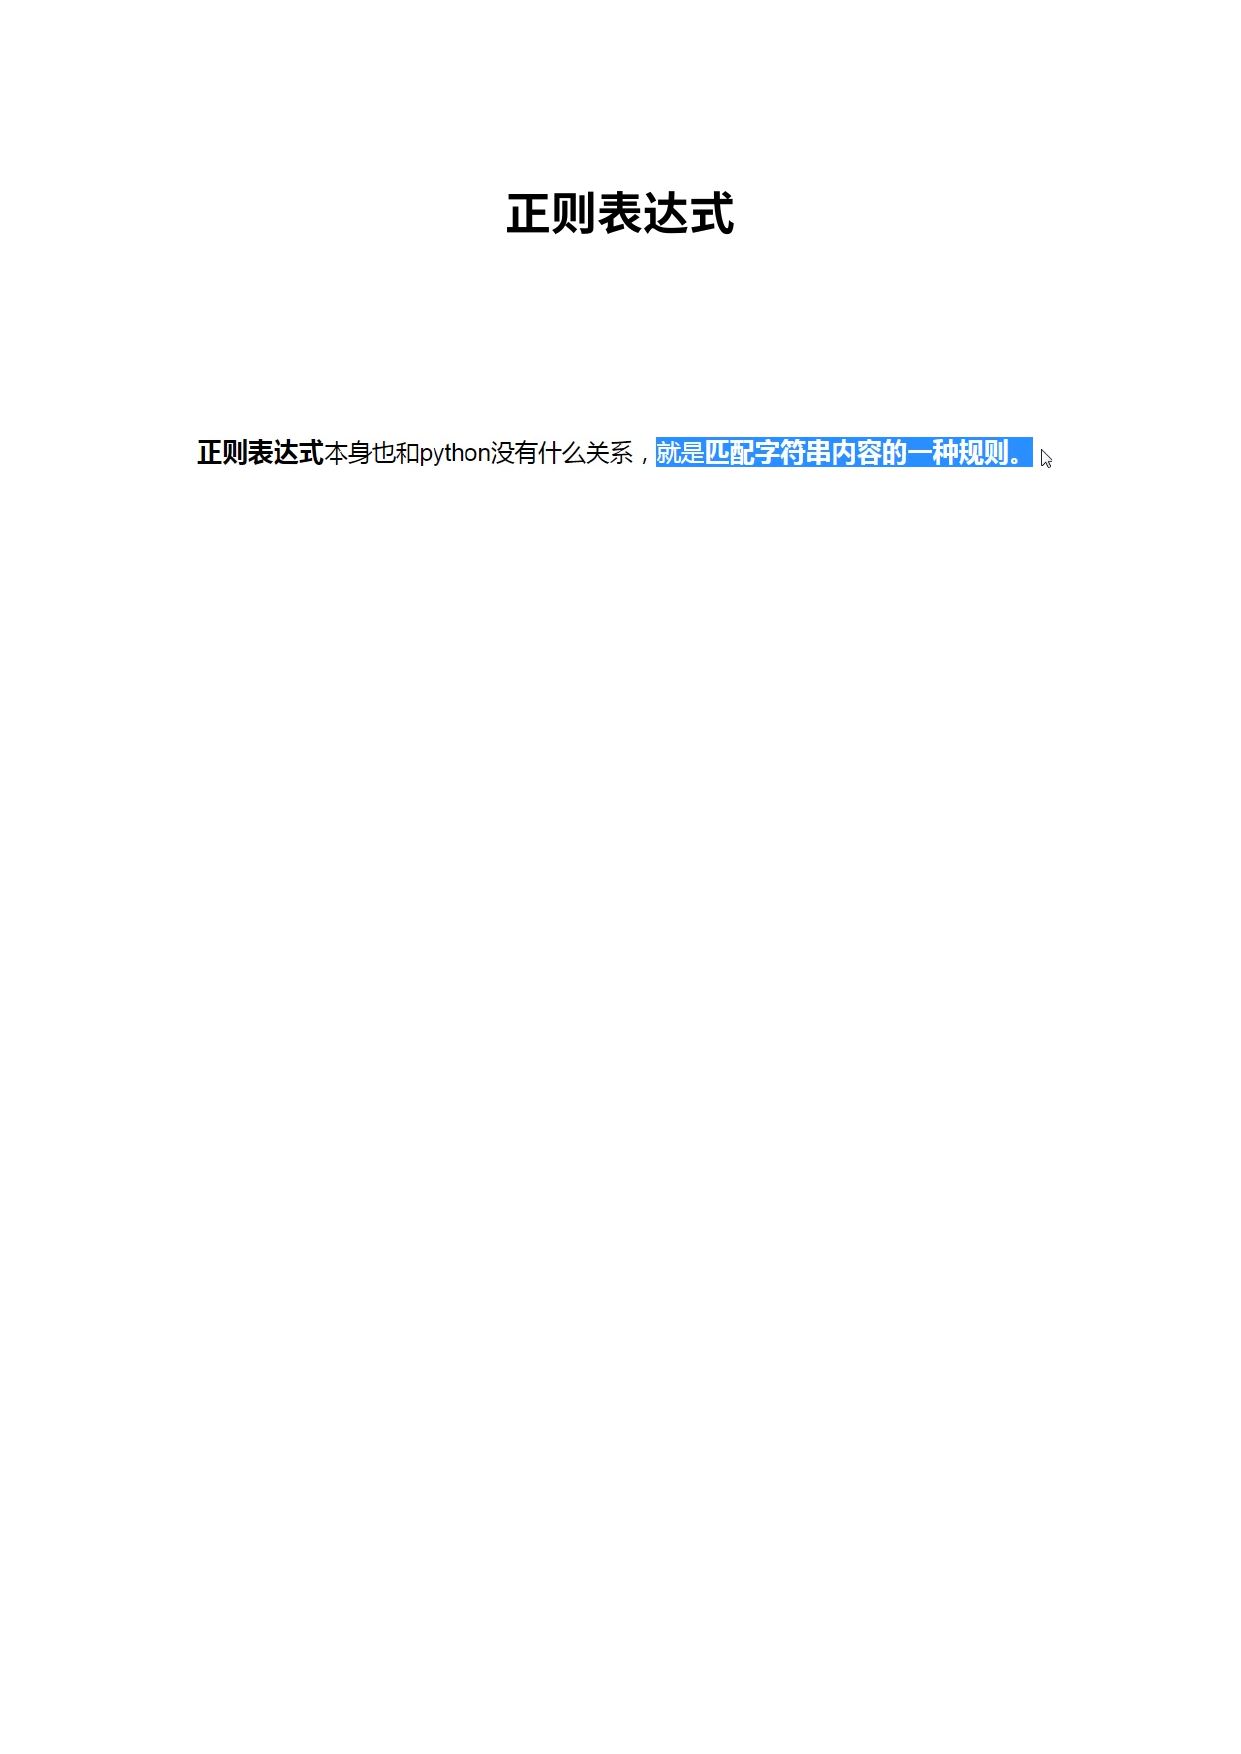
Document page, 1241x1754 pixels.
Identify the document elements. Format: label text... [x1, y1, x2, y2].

picture [187, 419, 1053, 479]
subtitle 正则表达式 [187, 162, 1053, 259]
